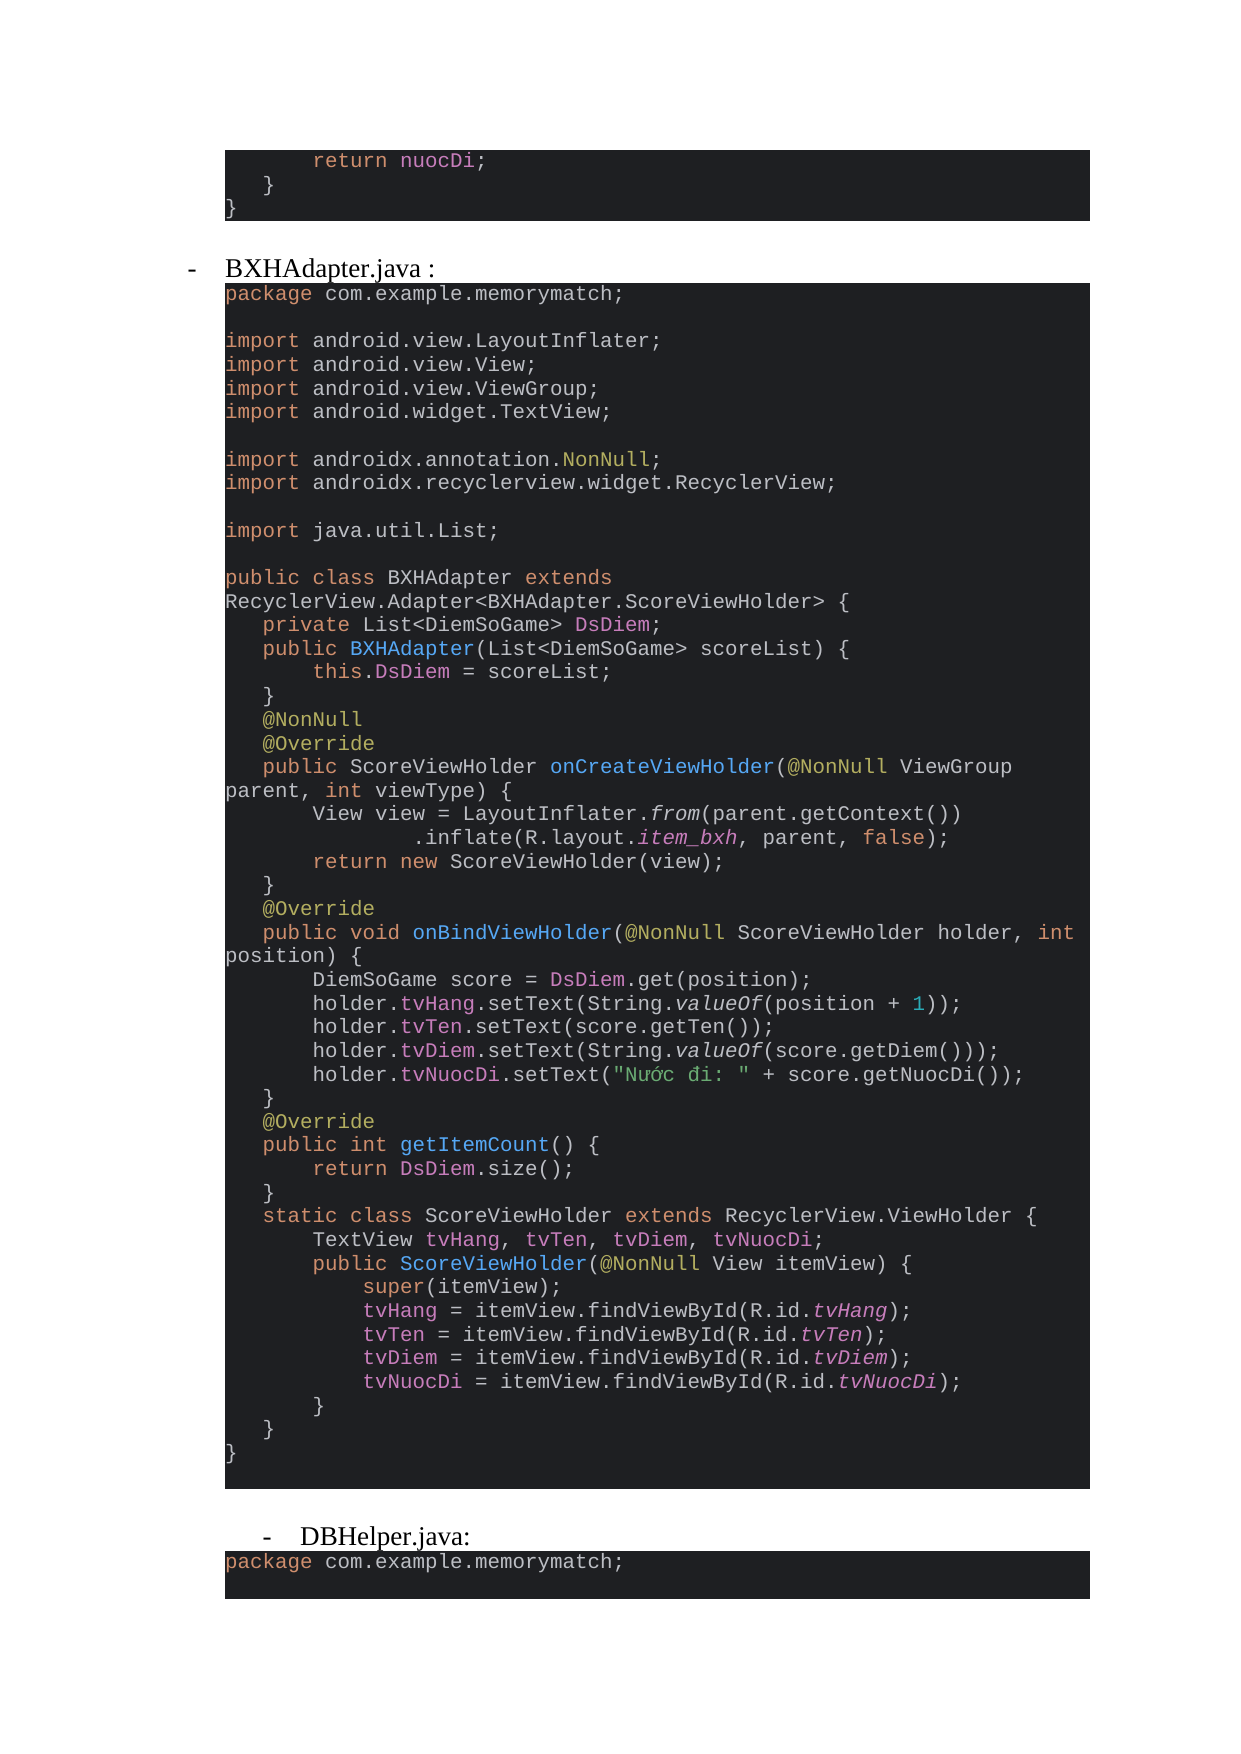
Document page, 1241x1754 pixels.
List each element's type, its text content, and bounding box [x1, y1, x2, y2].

text import android.view.View; [225, 354, 1090, 378]
text package com.example.memorymatch; [225, 283, 1090, 307]
text } [225, 1087, 1090, 1111]
text public class BXHAdapter extends RecyclerView.Adapter<BXHAdapter.ScoreViewHolder> { [225, 567, 1090, 614]
text TextView tvHang, tvTen, tvDiem, tvNuocDi; [225, 1229, 1090, 1253]
text import java.util.List; [225, 520, 1090, 543]
text holder.tvTen.setText(score.getTen()); [225, 1016, 1090, 1040]
text } [225, 174, 1090, 197]
text this.DsDiem = scoreList; [225, 662, 1090, 685]
text holder.tvDiem.setText(String.valueOf(score.getDiem())); [225, 1040, 1090, 1063]
text } [225, 1182, 1090, 1205]
text @NonNull [225, 709, 1090, 732]
text holder.tvNuocDi.setText("Nước đi: " + score.getNuocDi()); [225, 1063, 1090, 1087]
text private List<DiemSoGame> DsDiem; [225, 614, 1090, 638]
text public BXHAdapter(List<DiemSoGame> scoreList) { [225, 638, 1090, 662]
text } [225, 197, 1090, 221]
list DBHelper.java: [262, 1520, 1090, 1551]
text tvNuocDi = itemView.findViewById(R.id.tvNuocDi); [225, 1371, 1090, 1394]
text } [225, 1442, 1090, 1466]
text } [225, 1394, 1090, 1418]
text return nuocDi; [225, 150, 1090, 174]
text } [225, 685, 1090, 709]
text tvDiem = itemView.findViewById(R.id.tvDiem); [225, 1347, 1090, 1371]
text import androidx.recyclerview.widget.RecyclerView; [225, 472, 1090, 496]
text import androidx.annotation.NonNull; [225, 449, 1090, 472]
text import android.widget.TextView; [225, 401, 1090, 425]
text super(itemView); [225, 1276, 1090, 1300]
list BXHAdapter.java : [187, 252, 1090, 283]
text @Override [225, 898, 1090, 922]
text } [225, 874, 1090, 898]
text package com.example.memorymatch; [225, 1551, 1090, 1575]
text import android.view.ViewGroup; [225, 378, 1090, 401]
text @Override [225, 732, 1090, 756]
text public ScoreViewHolder(@NonNull View itemView) { [225, 1253, 1090, 1276]
text DiemSoGame score = DsDiem.get(position); [225, 969, 1090, 993]
text tvHang = itemView.findViewById(R.id.tvHang); [225, 1300, 1090, 1324]
text return DsDiem.size(); [225, 1158, 1090, 1182]
text View view = LayoutInflater.from(parent.getContext()) [225, 803, 1090, 827]
text public int getItemCount() { [225, 1134, 1090, 1158]
text static class ScoreViewHolder extends RecyclerView.ViewHolder { [225, 1205, 1090, 1229]
text public void onBindViewHolder(@NonNull ScoreViewHolder holder, int position) { [225, 922, 1090, 969]
text holder.tvHang.setText(String.valueOf(position + 1)); [225, 993, 1090, 1016]
text public ScoreViewHolder onCreateViewHolder(@NonNull ViewGroup parent, int viewType) { [225, 756, 1090, 803]
text } [225, 1418, 1090, 1442]
text .inflate(R.layout.item_bxh, parent, false); [225, 827, 1090, 851]
text return new ScoreViewHolder(view); [225, 851, 1090, 874]
text tvTen = itemView.findViewById(R.id.tvTen); [225, 1324, 1090, 1347]
text @Override [225, 1111, 1090, 1134]
text import android.view.LayoutInflater; [225, 331, 1090, 354]
